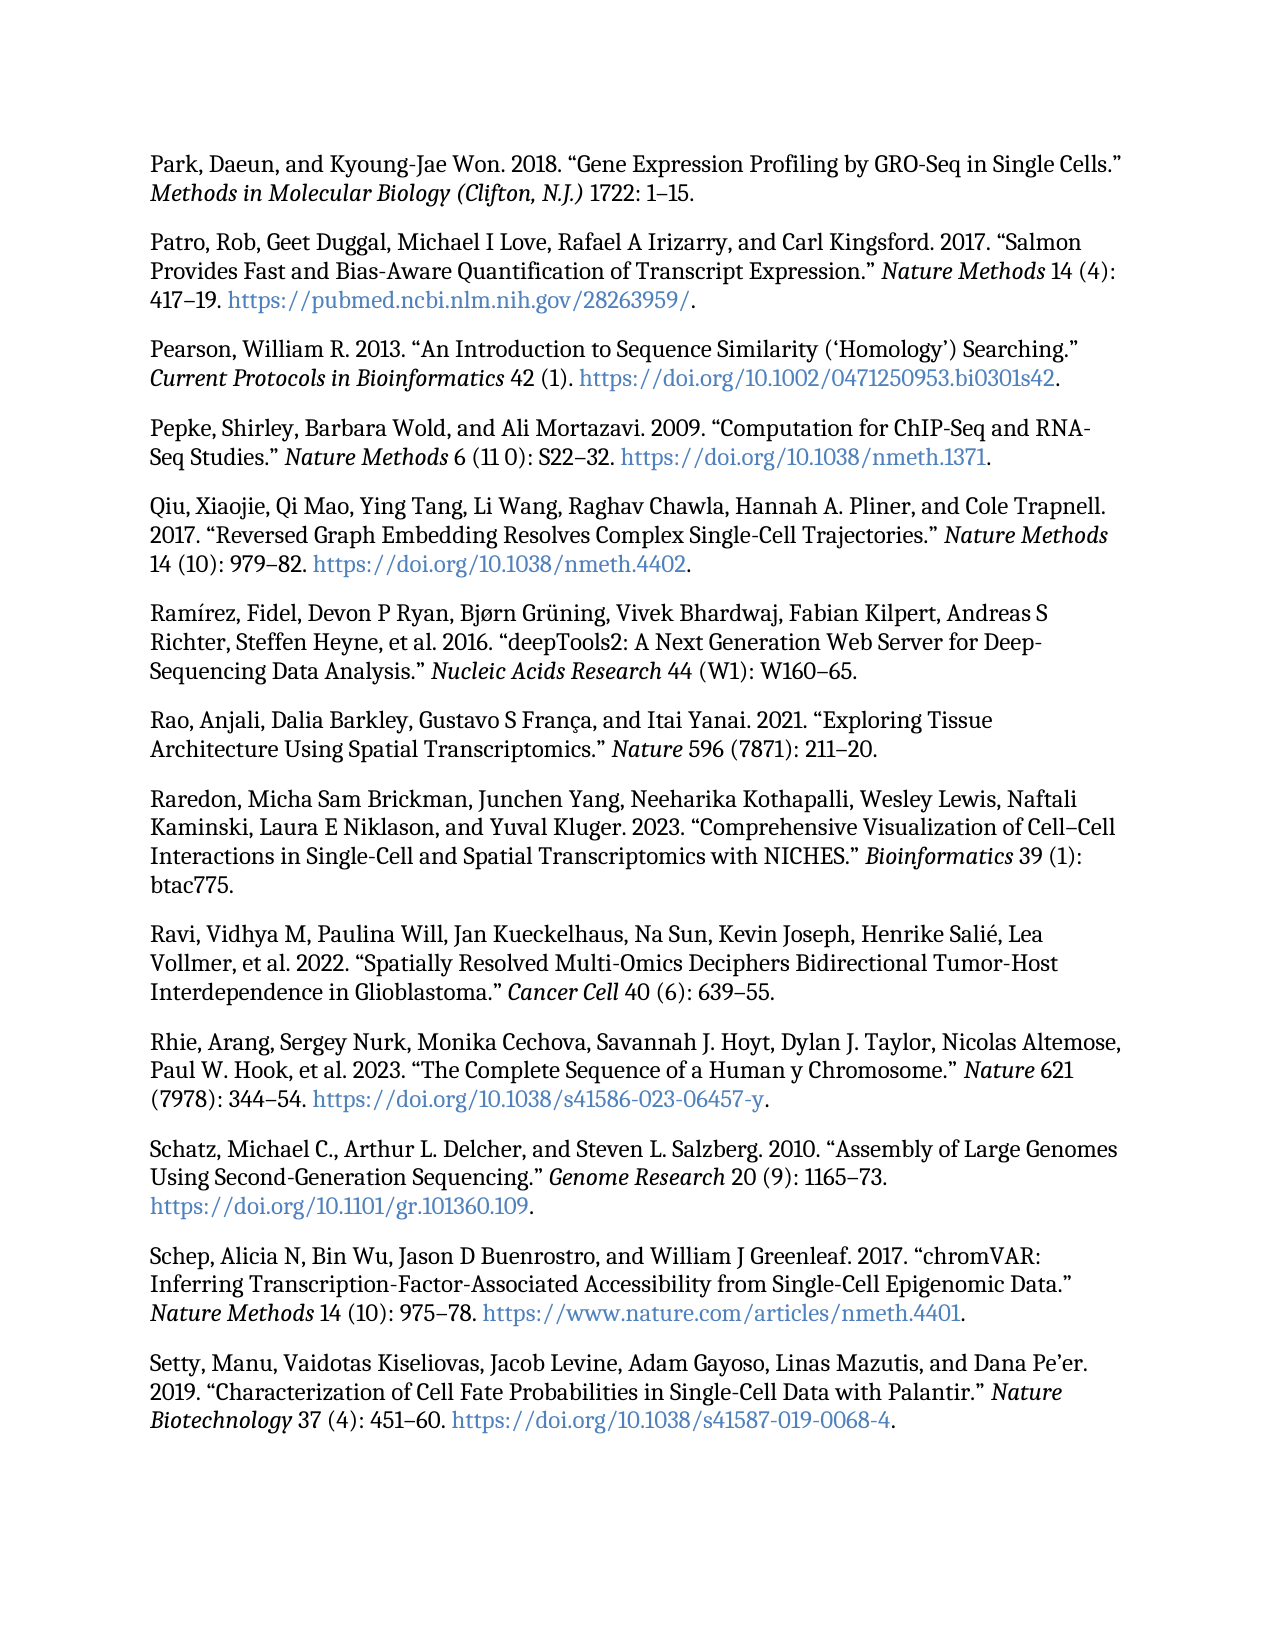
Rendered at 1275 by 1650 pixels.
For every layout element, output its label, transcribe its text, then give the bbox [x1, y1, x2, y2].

text Pearson, William R. 2013. “An Introduction to Sequence Similarity (‘Homology’) Searching.” Current Protocols in Bioinformatics 42 (1). https://doi.org/10.1002/0471250953.bi0301s42. [150, 335, 1125, 393]
text Schatz, Michael C., Arthur L. Delcher, and Steven L. Salzberg. 2010. “Assembly of Large Genomes Using Second-Generation Sequencing.” Genome Research 20 (9): 1165–73. https://doi.org/10.1101/gr.101360.109. [150, 1134, 1125, 1221]
text Schep, Alicia N, Bin Wu, Jason D Buenrostro, and William J Greenleaf. 2017. “chromVAR: Inferring Transcription-Factor-Associated Accessibility from Single-Cell Epigenomic Data.” Nature Methods 14 (10): 975–78. https://www.nature.com/articles/nmeth.4401. [150, 1242, 1125, 1328]
text Ravi, Vidhya M, Paulina Will, Jan Kueckelhaus, Na Sun, Kevin Joseph, Henrike Salié, Lea Vollmer, et al. 2022. “Spatially Resolved Multi-Omics Deciphers Bidirectional Tumor-Host Interdependence in Glioblastoma.” Cancer Cell 40 (6): 639–55. [150, 920, 1125, 1007]
text Rhie, Arang, Sergey Nurk, Monika Cechova, Savannah J. Hoyt, Dylan J. Taylor, Nicolas Altemose, Paul W. Hook, et al. 2023. “The Complete Sequence of a Human y Chromosome.” Nature 621 (7978): 344–54. https://doi.org/10.1038/s41586-023-06457-y. [150, 1027, 1125, 1114]
text Pepke, Shirley, Barbara Wold, and Ali Mortazavi. 2009. “Computation for ChIP-Seq and RNA-Seq Studies.” Nature Methods 6 (11 0): S22–32. https://doi.org/10.1038/nmeth.1371. [150, 414, 1125, 471]
text Patro, Rob, Geet Duggal, Michael I Love, Rafael A Irizarry, and Carl Kingsford. 2017. “Salmon Provides Fast and Bias-Aware Quantification of Transcript Expression.” Nature Methods 14 (4): 417–19. https://pubmed.ncbi.nlm.nih.gov/28263959/. [150, 228, 1125, 314]
text Park, Daeun, and Kyoung-Jae Won. 2018. “Gene Expression Profiling by GRO-Seq in Single Cells.” Methods in Molecular Biology (Clifton, N.J.) 1722: 1–15. [150, 150, 1125, 207]
text Setty, Manu, Vaidotas Kiseliovas, Jacob Levine, Adam Gayoso, Linas Mazutis, and Dana Pe’er. 2019. “Characterization of Cell Fate Probabilities in Single-Cell Data with Palantir.” Nature Biotechnology 37 (4): 451–60. https://doi.org/10.1038/s41587-019-0068-4. [150, 1349, 1125, 1435]
text Qiu, Xiaojie, Qi Mao, Ying Tang, Li Wang, Raghav Chawla, Hannah A. Pliner, and Cole Trapnell. 2017. “Reversed Graph Embedding Resolves Complex Single-Cell Trajectories.” Nature Methods 14 (10): 979–82. https://doi.org/10.1038/nmeth.4402. [150, 492, 1125, 578]
text Ramı́rez, Fidel, Devon P Ryan, Bjørn Grüning, Vivek Bhardwaj, Fabian Kilpert, Andreas S Richter, Steffen Heyne, et al. 2016. “deepTools2: A Next Generation Web Server for Deep-Sequencing Data Analysis.” Nucleic Acids Research 44 (W1): W160–65. [150, 599, 1125, 685]
text Rao, Anjali, Dalia Barkley, Gustavo S França, and Itai Yanai. 2021. “Exploring Tissue Architecture Using Spatial Transcriptomics.” Nature 596 (7871): 211–20. [150, 706, 1125, 764]
text Raredon, Micha Sam Brickman, Junchen Yang, Neeharika Kothapalli, Wesley Lewis, Naftali Kaminski, Laura E Niklason, and Yuval Kluger. 2023. “Comprehensive Visualization of Cell–Cell Interactions in Single-Cell and Spatial Transcriptomics with NICHES.” Bioinformatics 39 (1): btac775. [150, 784, 1125, 899]
